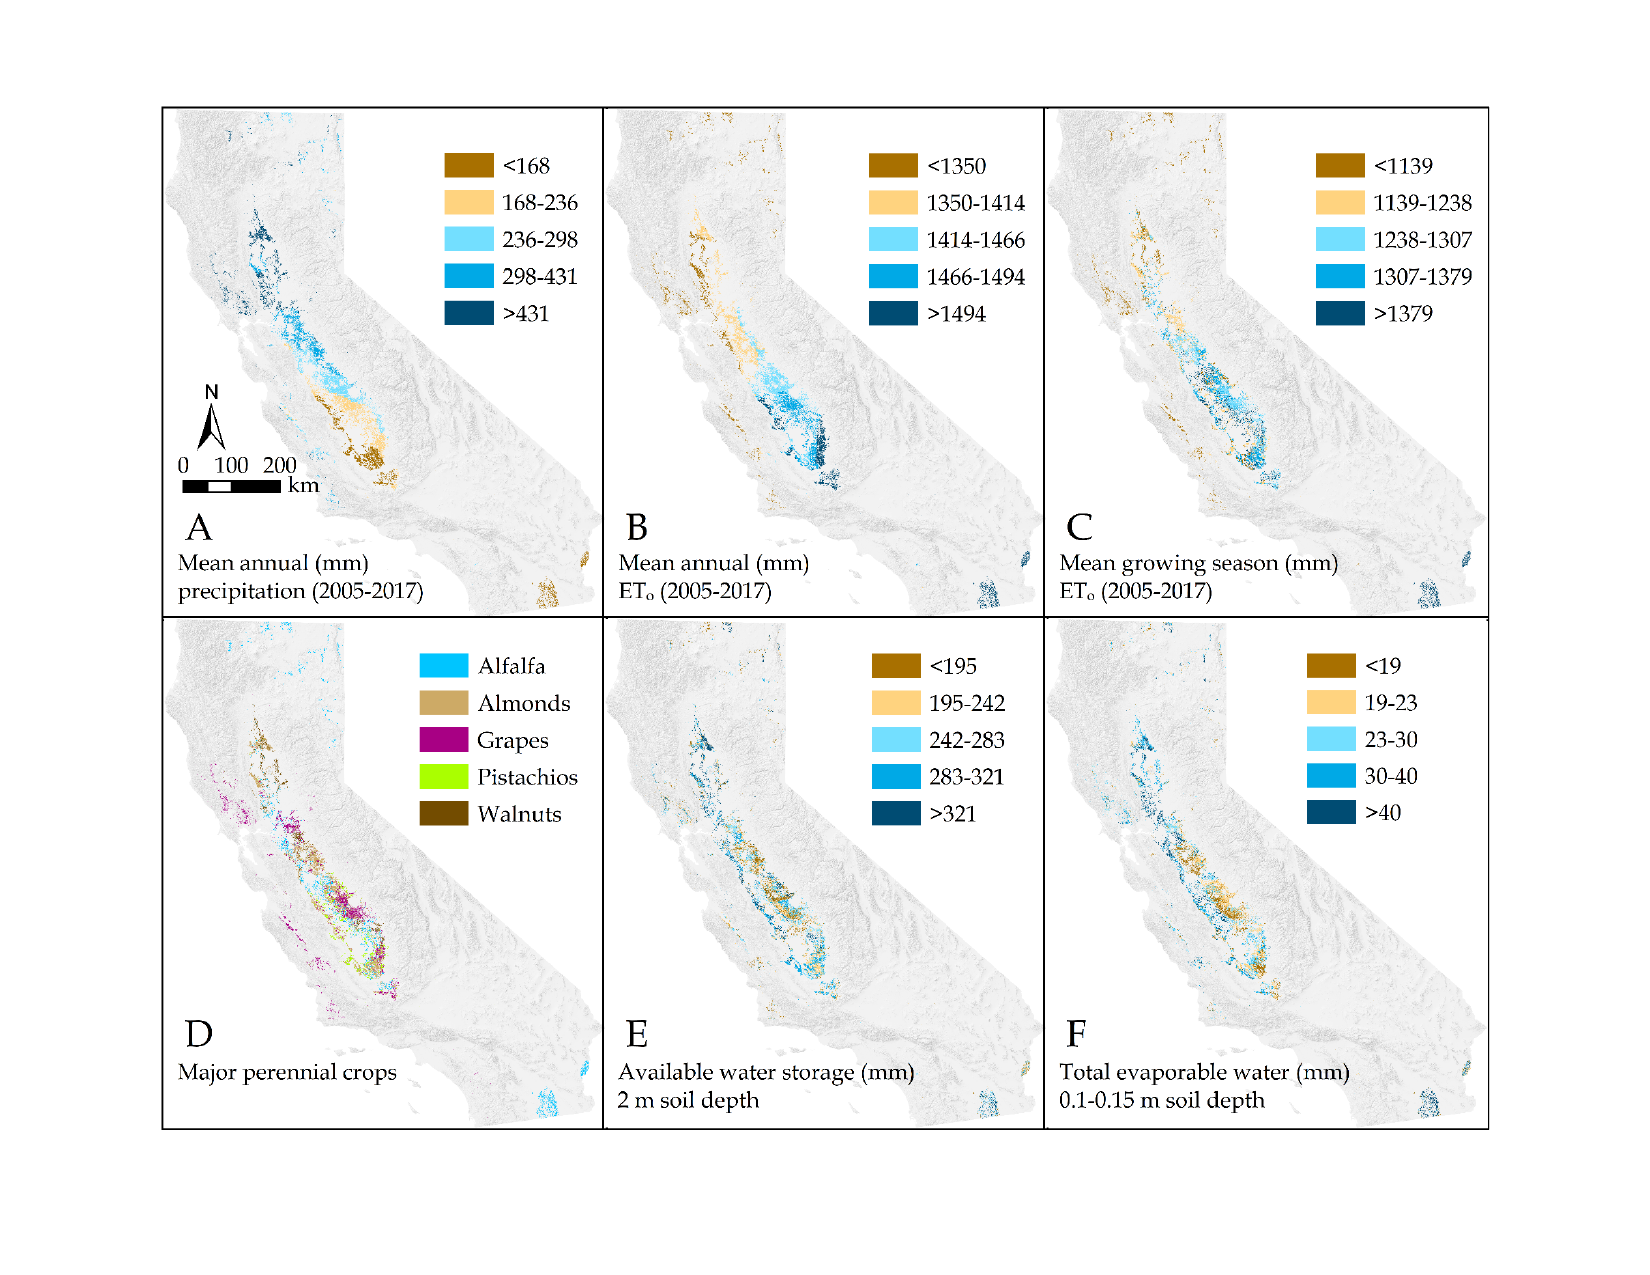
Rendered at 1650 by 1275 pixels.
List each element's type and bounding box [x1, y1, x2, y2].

picture [157, 103, 1493, 1134]
